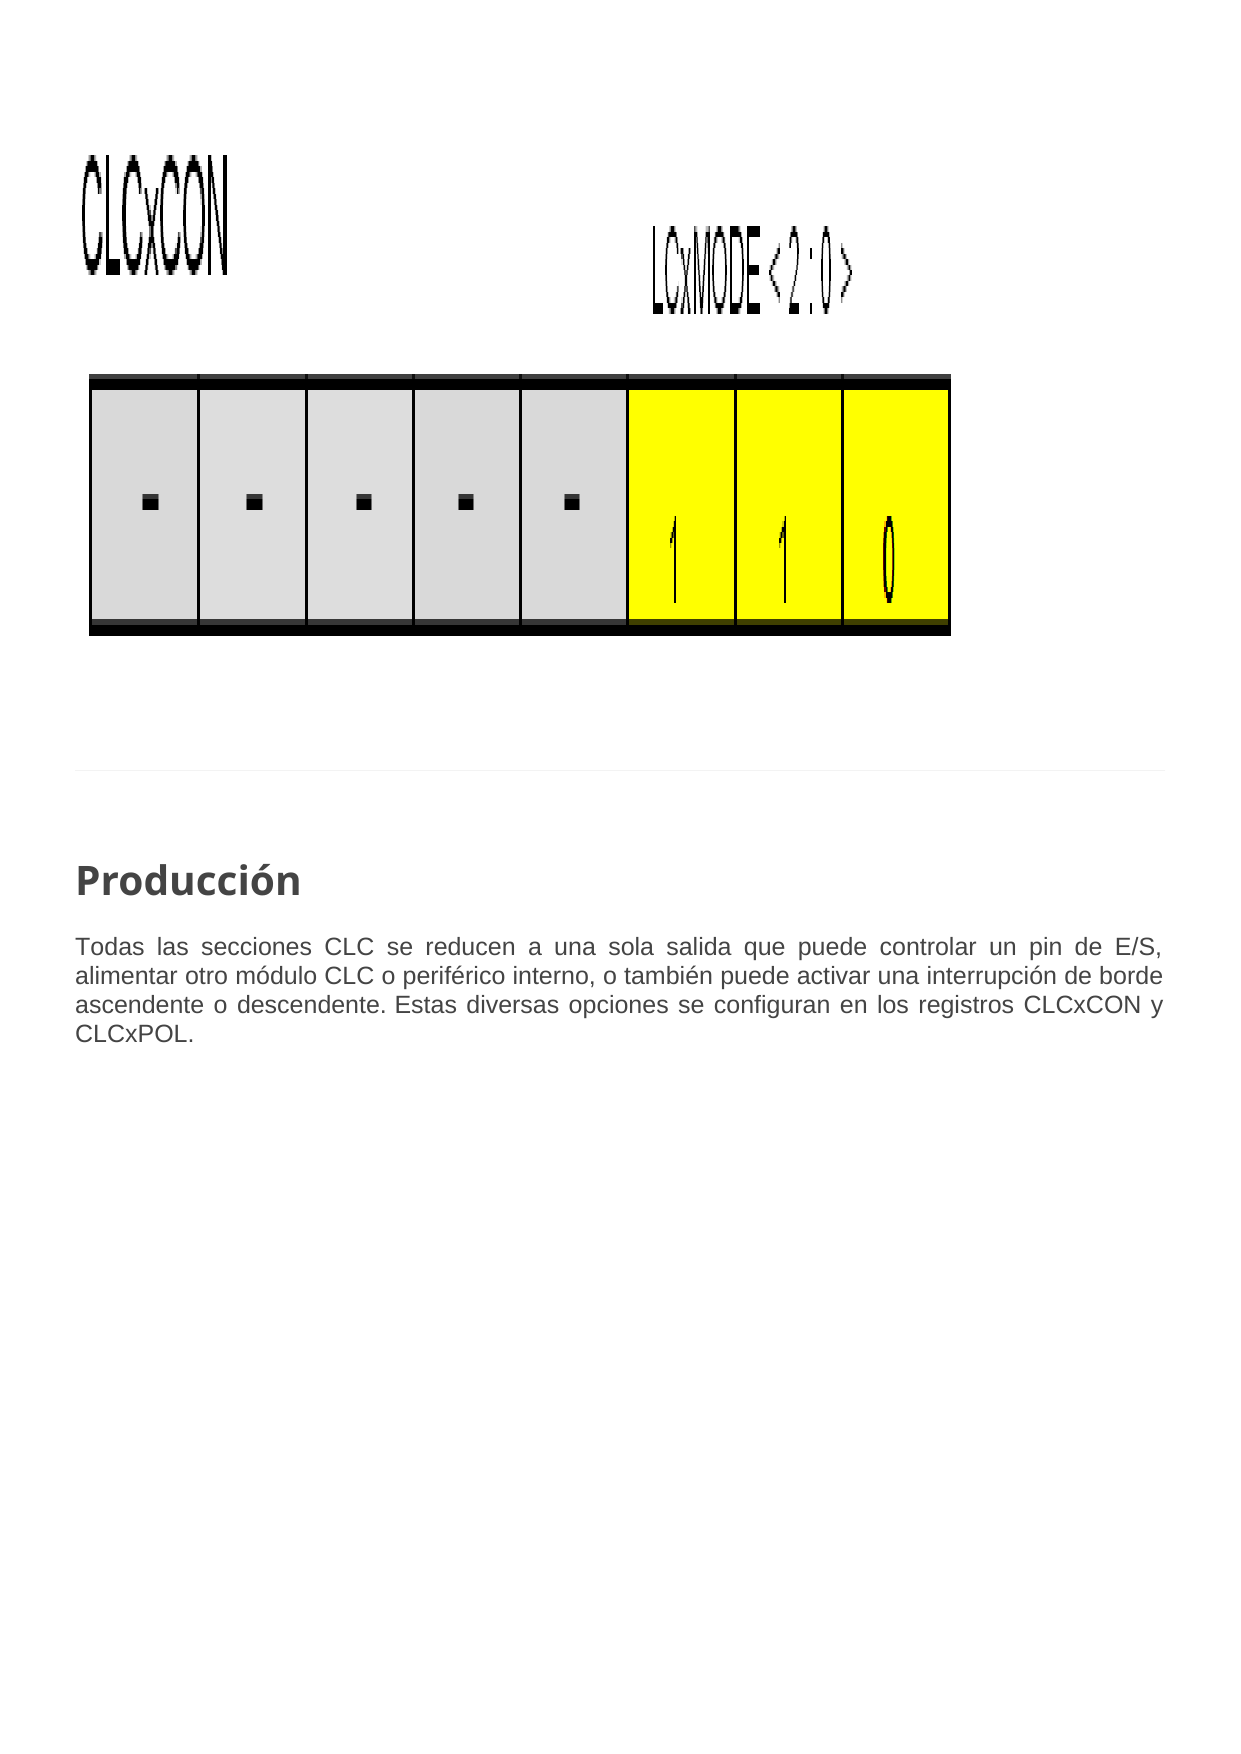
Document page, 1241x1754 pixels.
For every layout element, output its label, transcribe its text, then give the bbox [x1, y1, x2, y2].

text Todas las secciones CLC se reducen a una sola salida que puede controlar un pin de E/S, alimentar otro módulo CLC o periférico interno, o también puede activar una interrupción de borde ascendente o descendente. Estas diversas opciones se configuran en los registros CLCxCON y CLCxPOL. [75, 932, 1165, 1047]
text Producción [75, 852, 1165, 907]
picture [75, 75, 961, 740]
